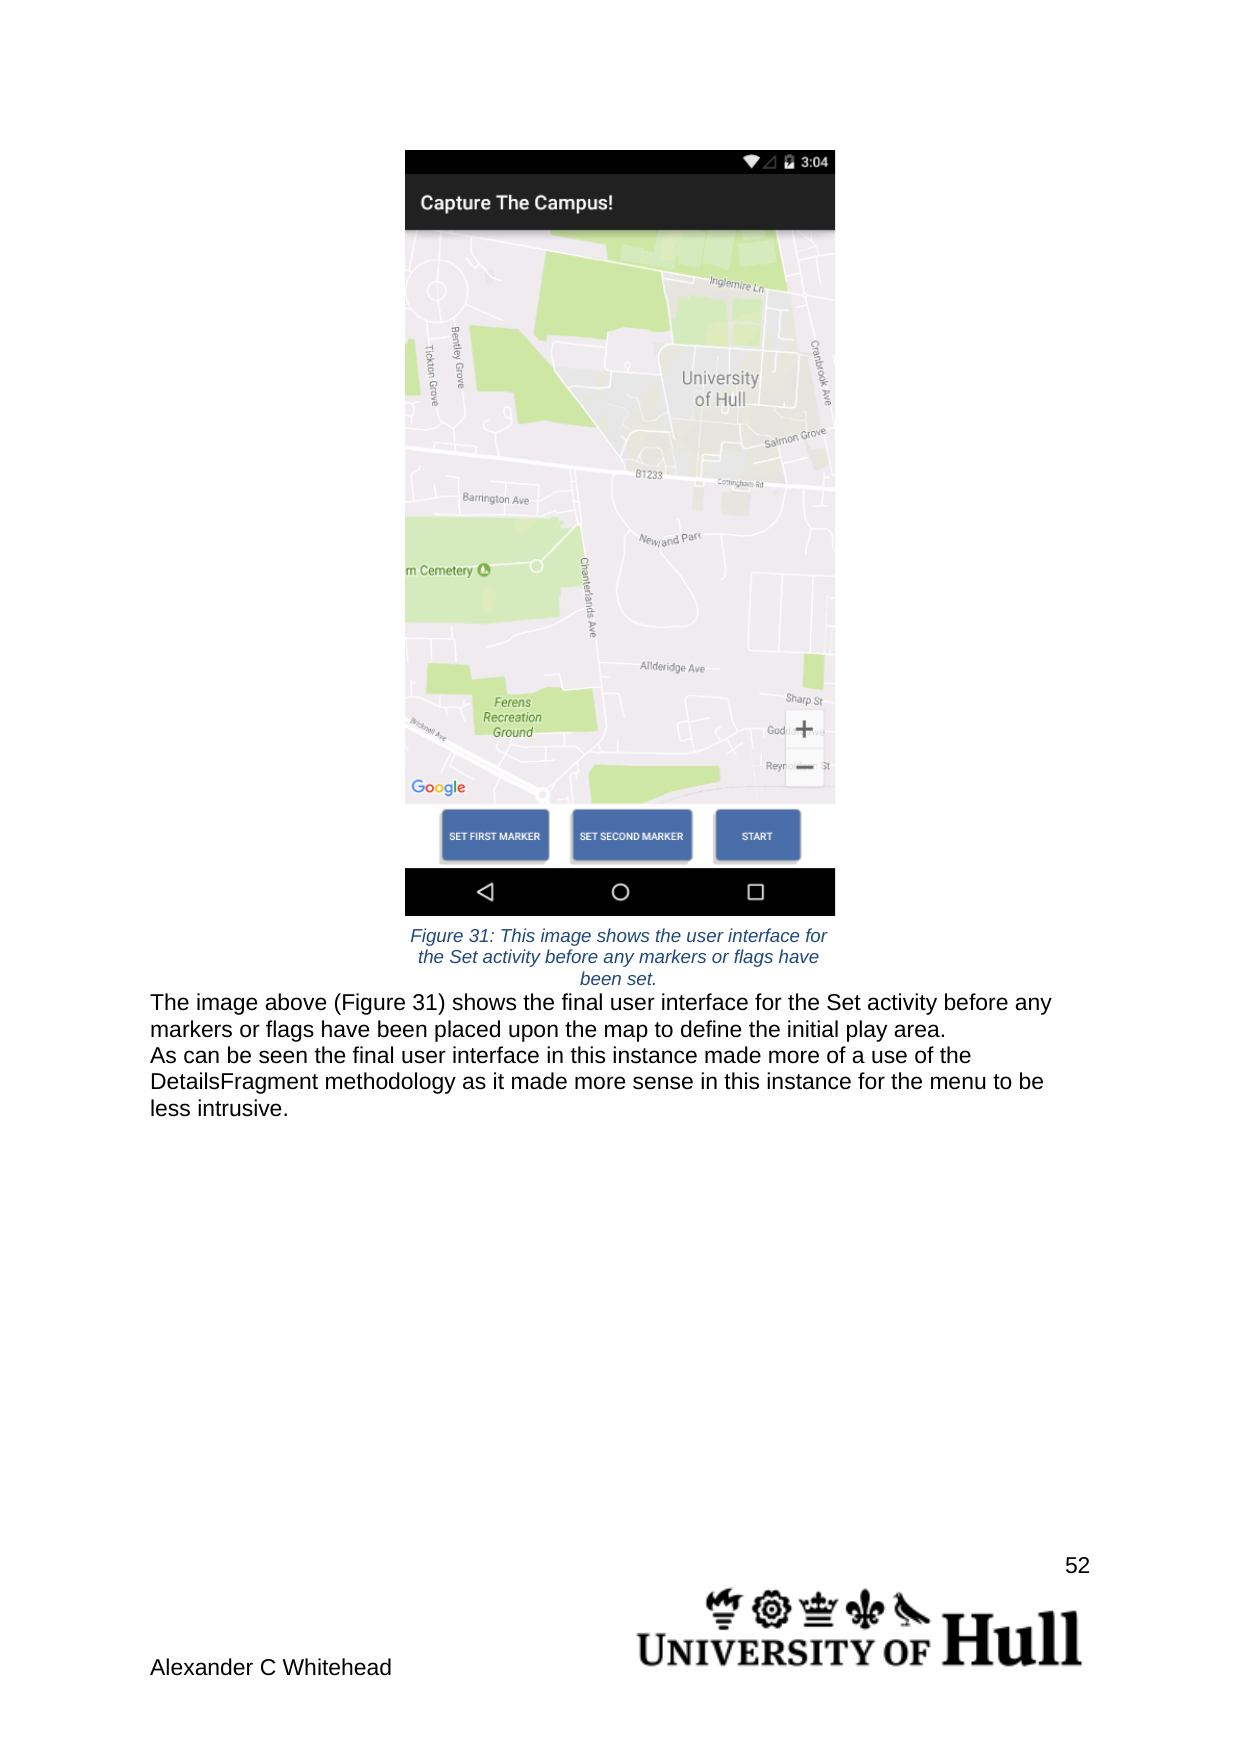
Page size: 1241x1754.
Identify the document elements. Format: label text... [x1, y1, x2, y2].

text The image above (Figure 31) shows the final user interface for the Set activity before any markers or flags have been placed upon the map to define the initial play area. [150, 915, 1090, 1042]
picture [405, 150, 836, 916]
picture [630, 1578, 1091, 1676]
text As can be seen the final user interface in this instance made more of a use of the DetailsFragment methodology as it made more sense in this instance for the menu to be less intrusive. [150, 1042, 1090, 1121]
